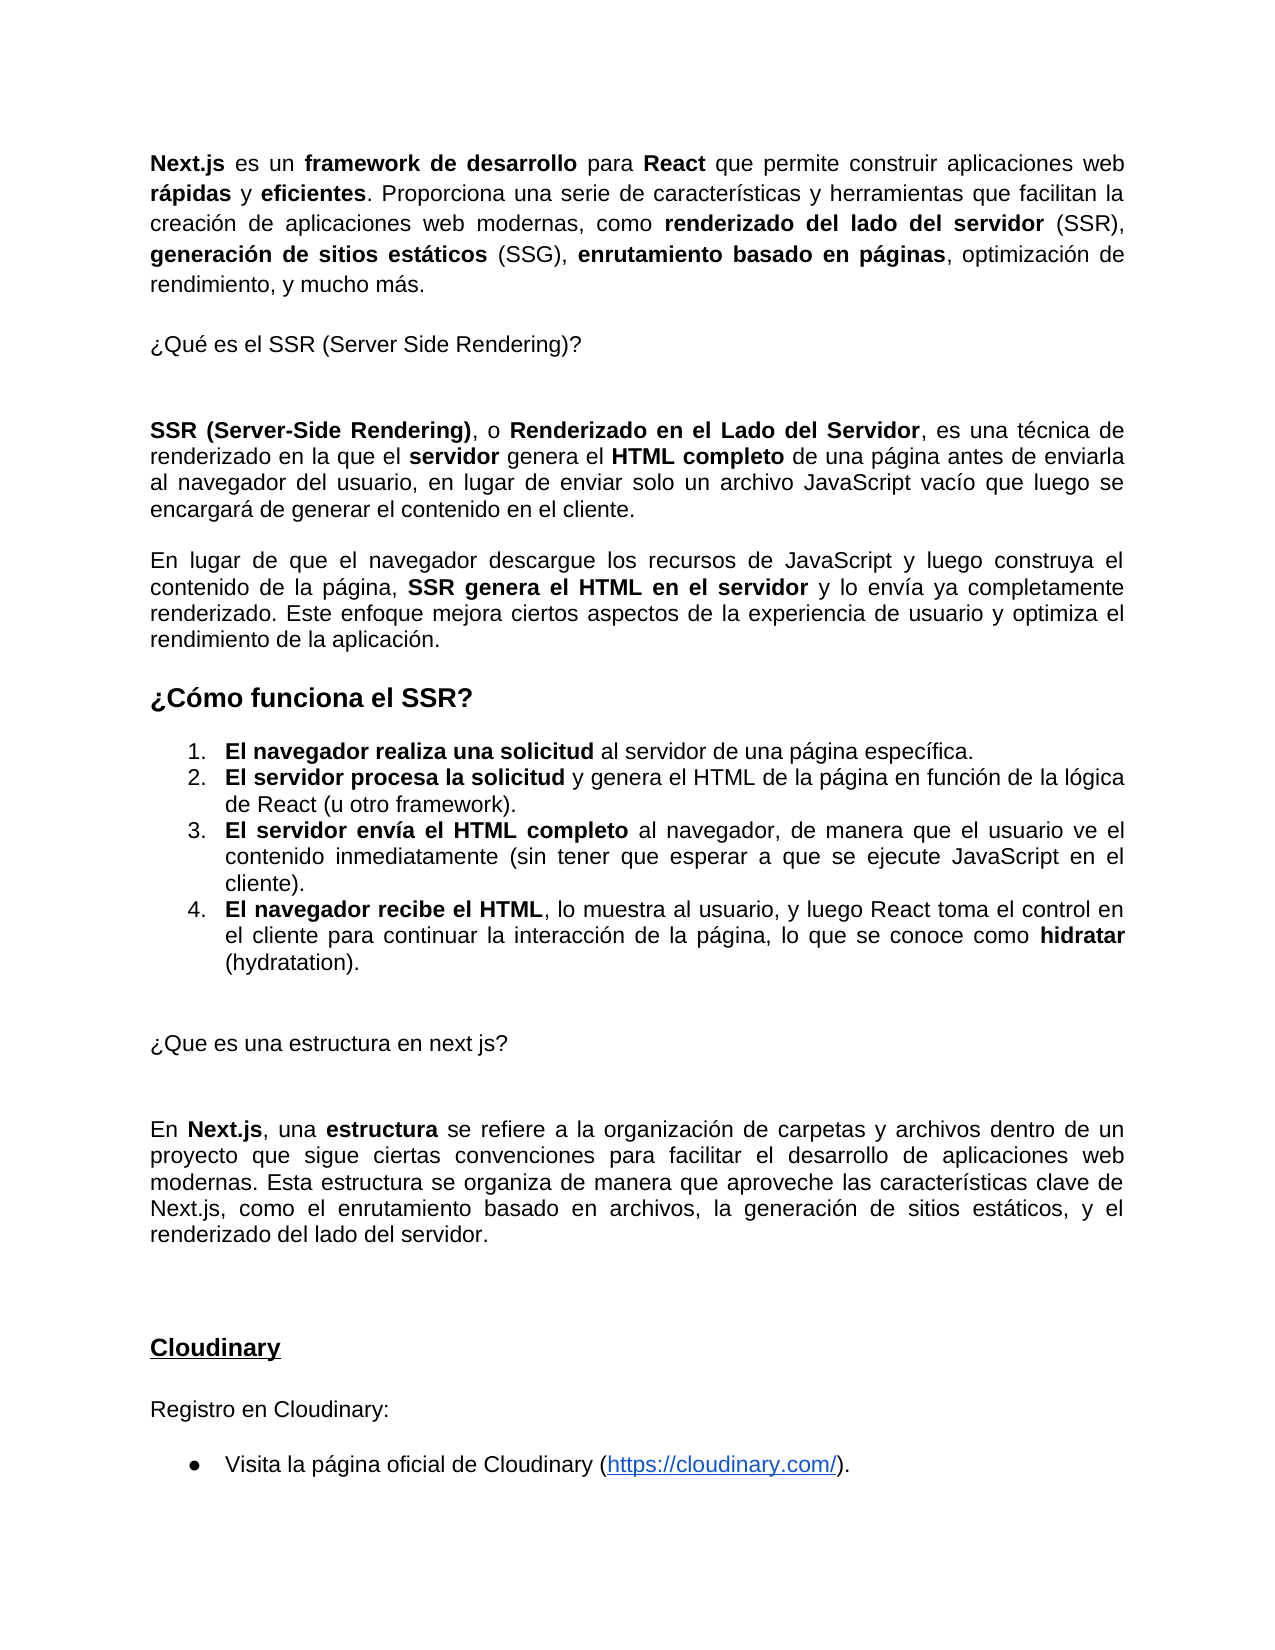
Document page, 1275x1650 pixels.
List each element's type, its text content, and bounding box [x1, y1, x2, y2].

text En lugar de que el navegador descargue los recursos de JavaScript y luego construya el contenido de la página, SSR genera el HTML en el servidor y lo envía ya completamente renderizado. Este enfoque mejora ciertos aspectos de la experiencia de usuario y optimiza el rendimiento de la aplicación. [150, 547, 1125, 652]
text Next.js es un framework de desarrollo para React que permite construir aplicaciones web rápidas y eficientes. Proporciona una serie de características y herramientas que facilitan la creación de aplicaciones web modernas, como renderizado del lado del servidor (SSR), generación de sitios estáticos (SSG), enrutamiento basado en páginas, optimización de rendimiento, y mucho más. [150, 150, 1125, 297]
list Visita la página oficial de Cloudinary (https://cloudinary.com/). [187, 1451, 1125, 1478]
text ¿Que es una estructura en next js? [150, 1030, 1125, 1057]
text SSR (Server-Side Rendering), o Renderizado en el Lado del Servidor, es una técnica de renderizado en la que el servidor genera el HTML completo de una página antes de enviarla al navegador del usuario, en lugar de enviar solo un archivo JavaScript vacío que luego se encargará de generar el contenido en el cliente. [150, 417, 1125, 522]
subtitle ¿Cómo funciona el SSR? [150, 682, 1125, 713]
text ¿Qué es el SSR (Server Side Rendering)? [150, 331, 1125, 358]
list El navegador realiza una solicitud al servidor de una página específica. [187, 738, 1125, 764]
text En Next.js, una estructura se refiere a la organización de carpetas y archivos dentro de un proyecto que sigue ciertas convenciones para facilitar el desarrollo de aplicaciones web modernas. Esta estructura se organiza de manera que aproveche las características clave de Next.js, como el enrutamiento basado en archivos, la generación de sitios estáticos, y el renderizado del lado del servidor. [150, 1116, 1125, 1247]
list El servidor envía el HTML completo al navegador, de manera que el usuario ve el contenido inmediatamente (sin tener que esperar a que se ejecute JavaScript en el cliente). [187, 817, 1125, 896]
list El servidor procesa la solicitud y genera el HTML de la página en función de la lógica de React (u otro framework). [187, 764, 1125, 817]
text Registro en Cloudinary: [150, 1396, 1125, 1422]
text Cloudinary [150, 1333, 1125, 1362]
list El navegador recibe el HTML, lo muestra al usuario, y luego React toma el control en el cliente para continuar la interacción de la página, lo que se conoce como hidratar (hydratation). [187, 896, 1125, 975]
